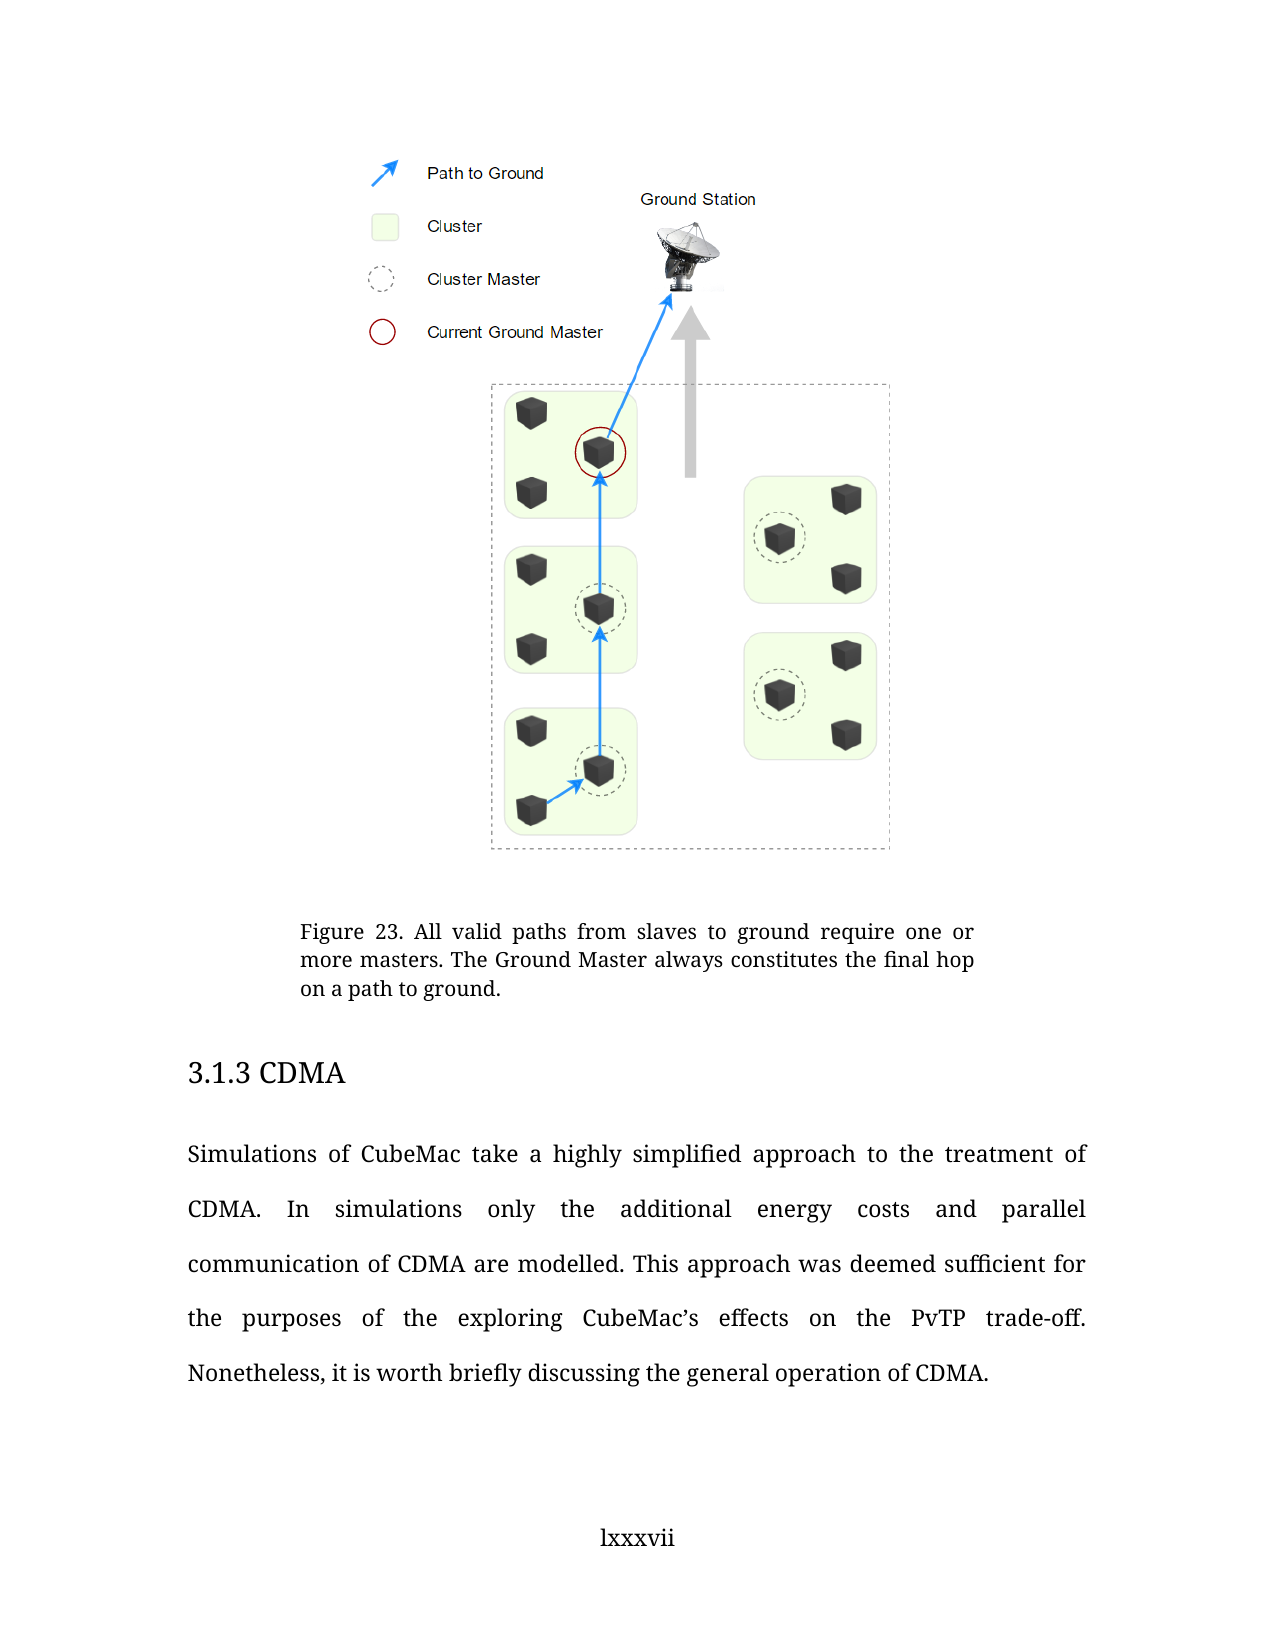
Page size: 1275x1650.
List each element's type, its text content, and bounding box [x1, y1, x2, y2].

picture [356, 149, 918, 877]
text Simulations of CubeMac take a highly simplified approach to the treatment of CDMA. In simulations only the additional energy costs and parallel communication of CDMA are modelled. This approach was deemed sufficient for the purposes of the exploring CubeMac’s effects on the PvTP trade-off. Nonetheless, it is worth briefly discussing the general operation of CDMA. [187, 1138, 1087, 1388]
subtitle CDMA [187, 1052, 1087, 1092]
text Figure 23. All valid paths from slaves to ground require one or more masters. The Ground Master always constitutes the final hop on a path to ground. [300, 917, 975, 1002]
